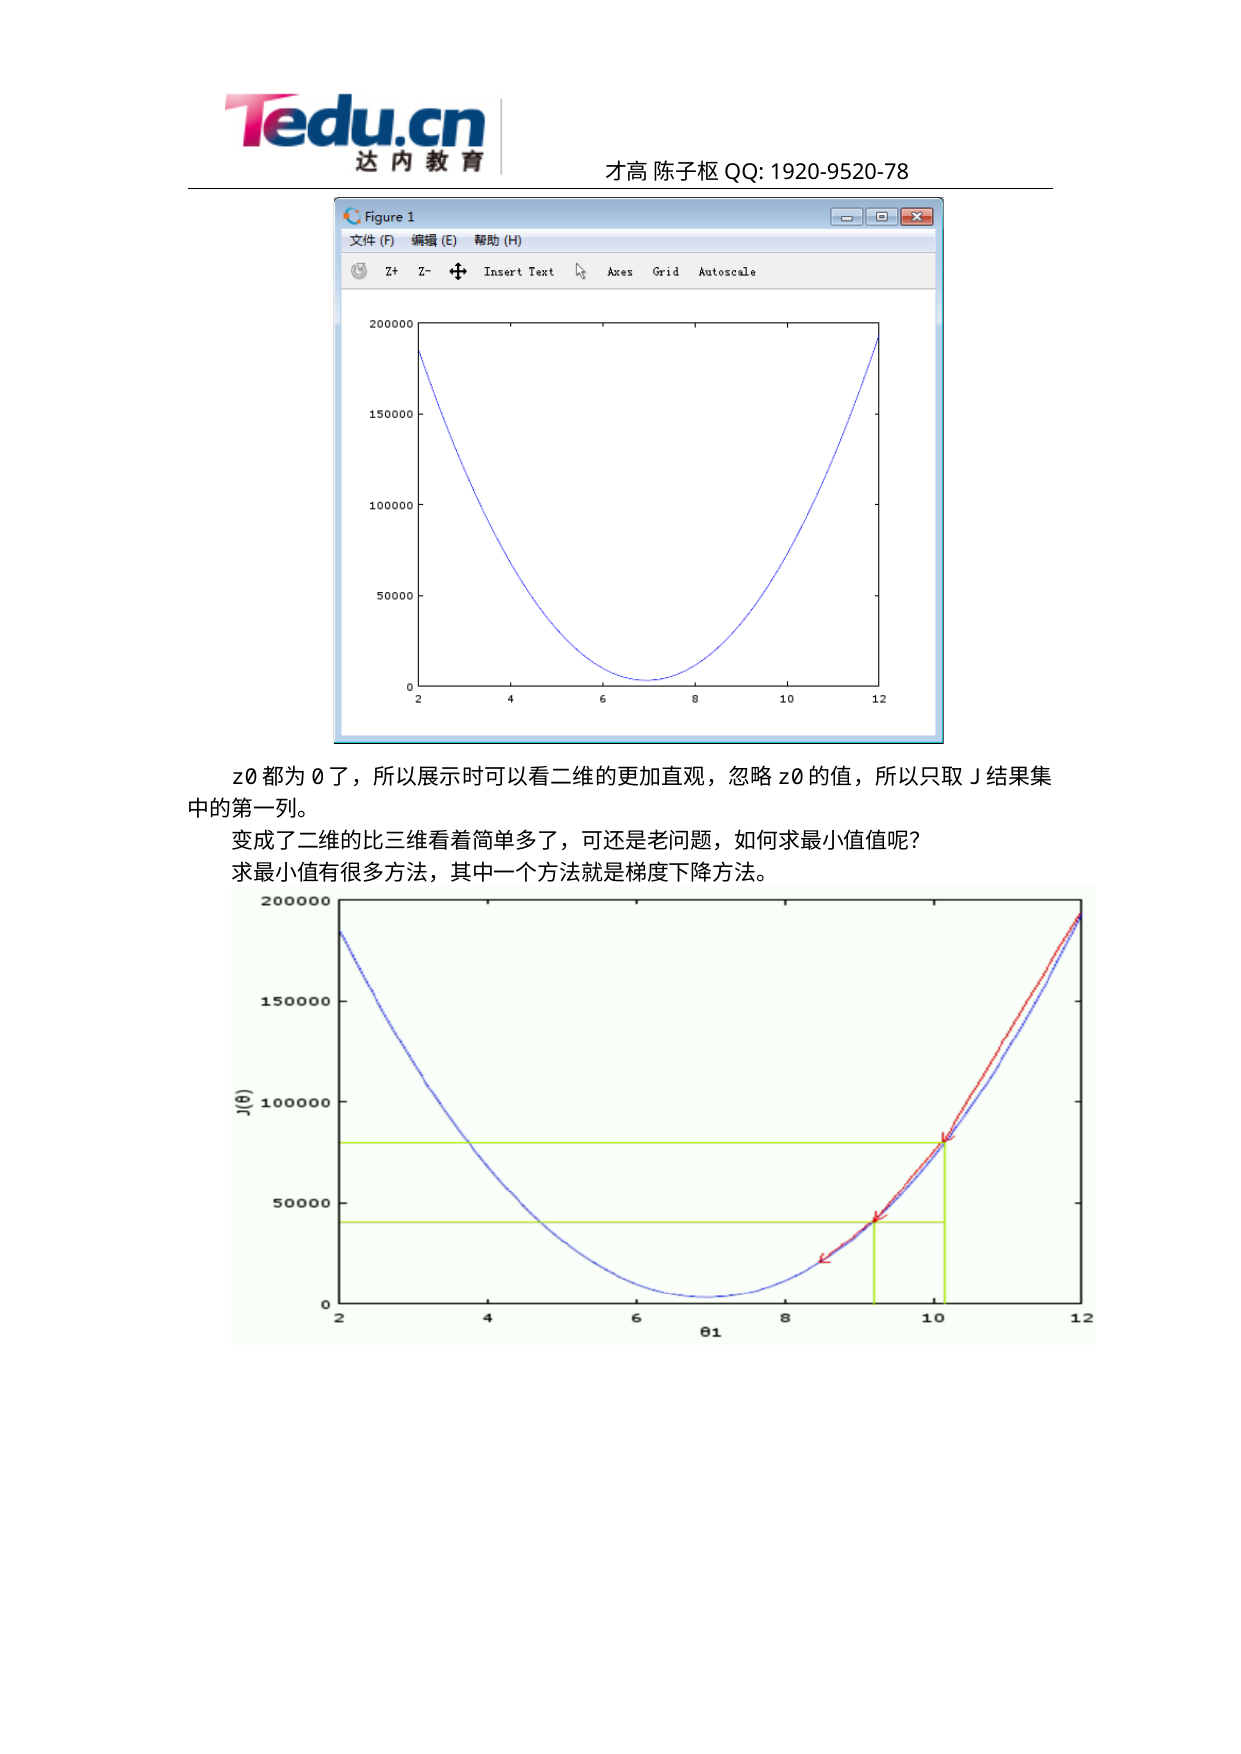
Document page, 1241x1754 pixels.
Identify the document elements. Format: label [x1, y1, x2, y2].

picture [231, 886, 1097, 1345]
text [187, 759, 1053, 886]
picture [333, 197, 944, 744]
picture [225, 88, 507, 180]
